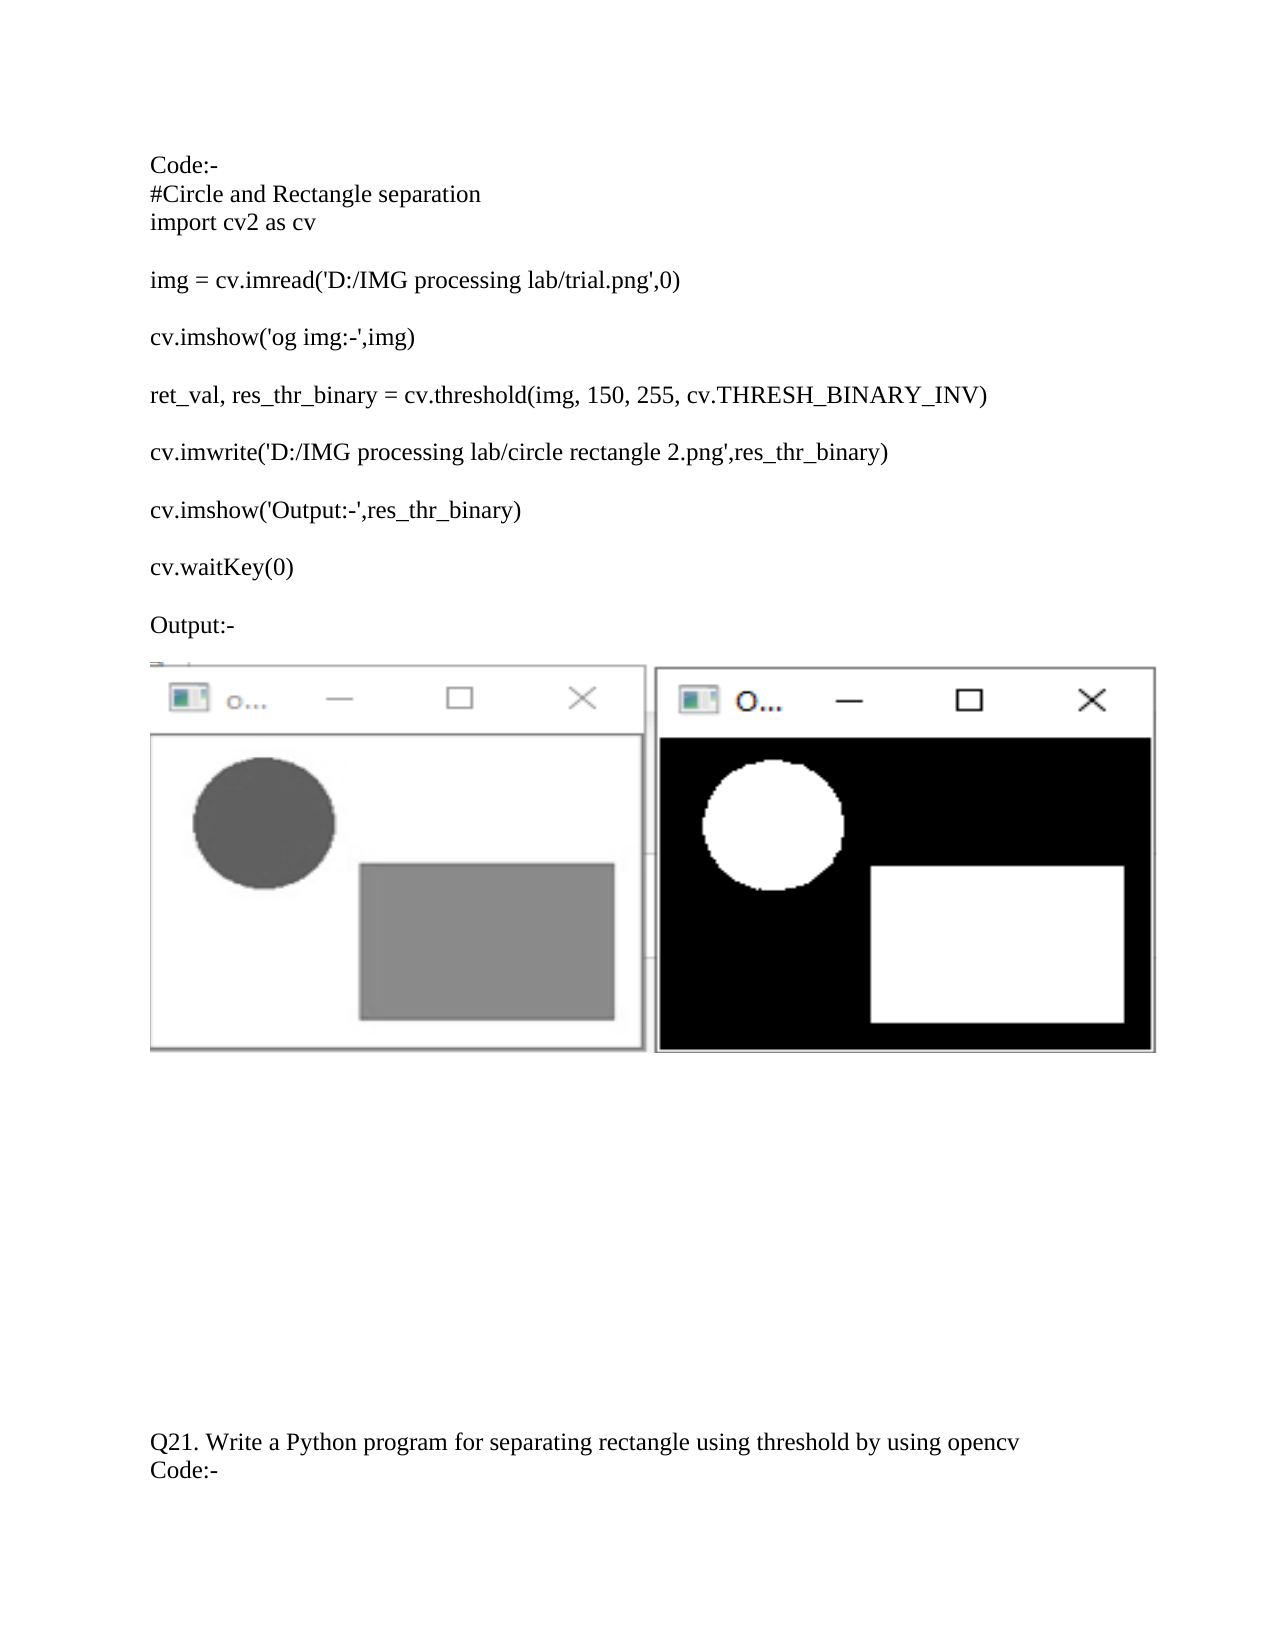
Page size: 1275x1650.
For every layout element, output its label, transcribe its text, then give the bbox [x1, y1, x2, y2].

text ret_val, res_thr_binary = cv.threshold(img, 150, 255, cv.THRESH_BINARY_INV) [150, 380, 1125, 409]
text import cv2 as cv [150, 207, 1125, 236]
text cv.imshow('og img:-',img) [150, 322, 1125, 351]
text cv.waitKey(0) [150, 552, 1125, 581]
text Code:- [150, 1456, 1125, 1484]
text cv.imwrite('D:/IMG processing lab/circle rectangle 2.png',res_thr_binary) [150, 437, 1125, 466]
text cv.imshow('Output:-',res_thr_binary) [150, 495, 1125, 524]
text Code:- [150, 150, 1125, 179]
text #Circle and Rectangle separation [150, 179, 1125, 207]
text img = cv.imread('D:/IMG processing lab/trial.png',0) [150, 265, 1125, 294]
text Output:- [150, 610, 1125, 639]
text Q21. Write a Python program for separating rectangle using threshold by using opencv [150, 1427, 1125, 1456]
picture [150, 662, 1157, 1053]
